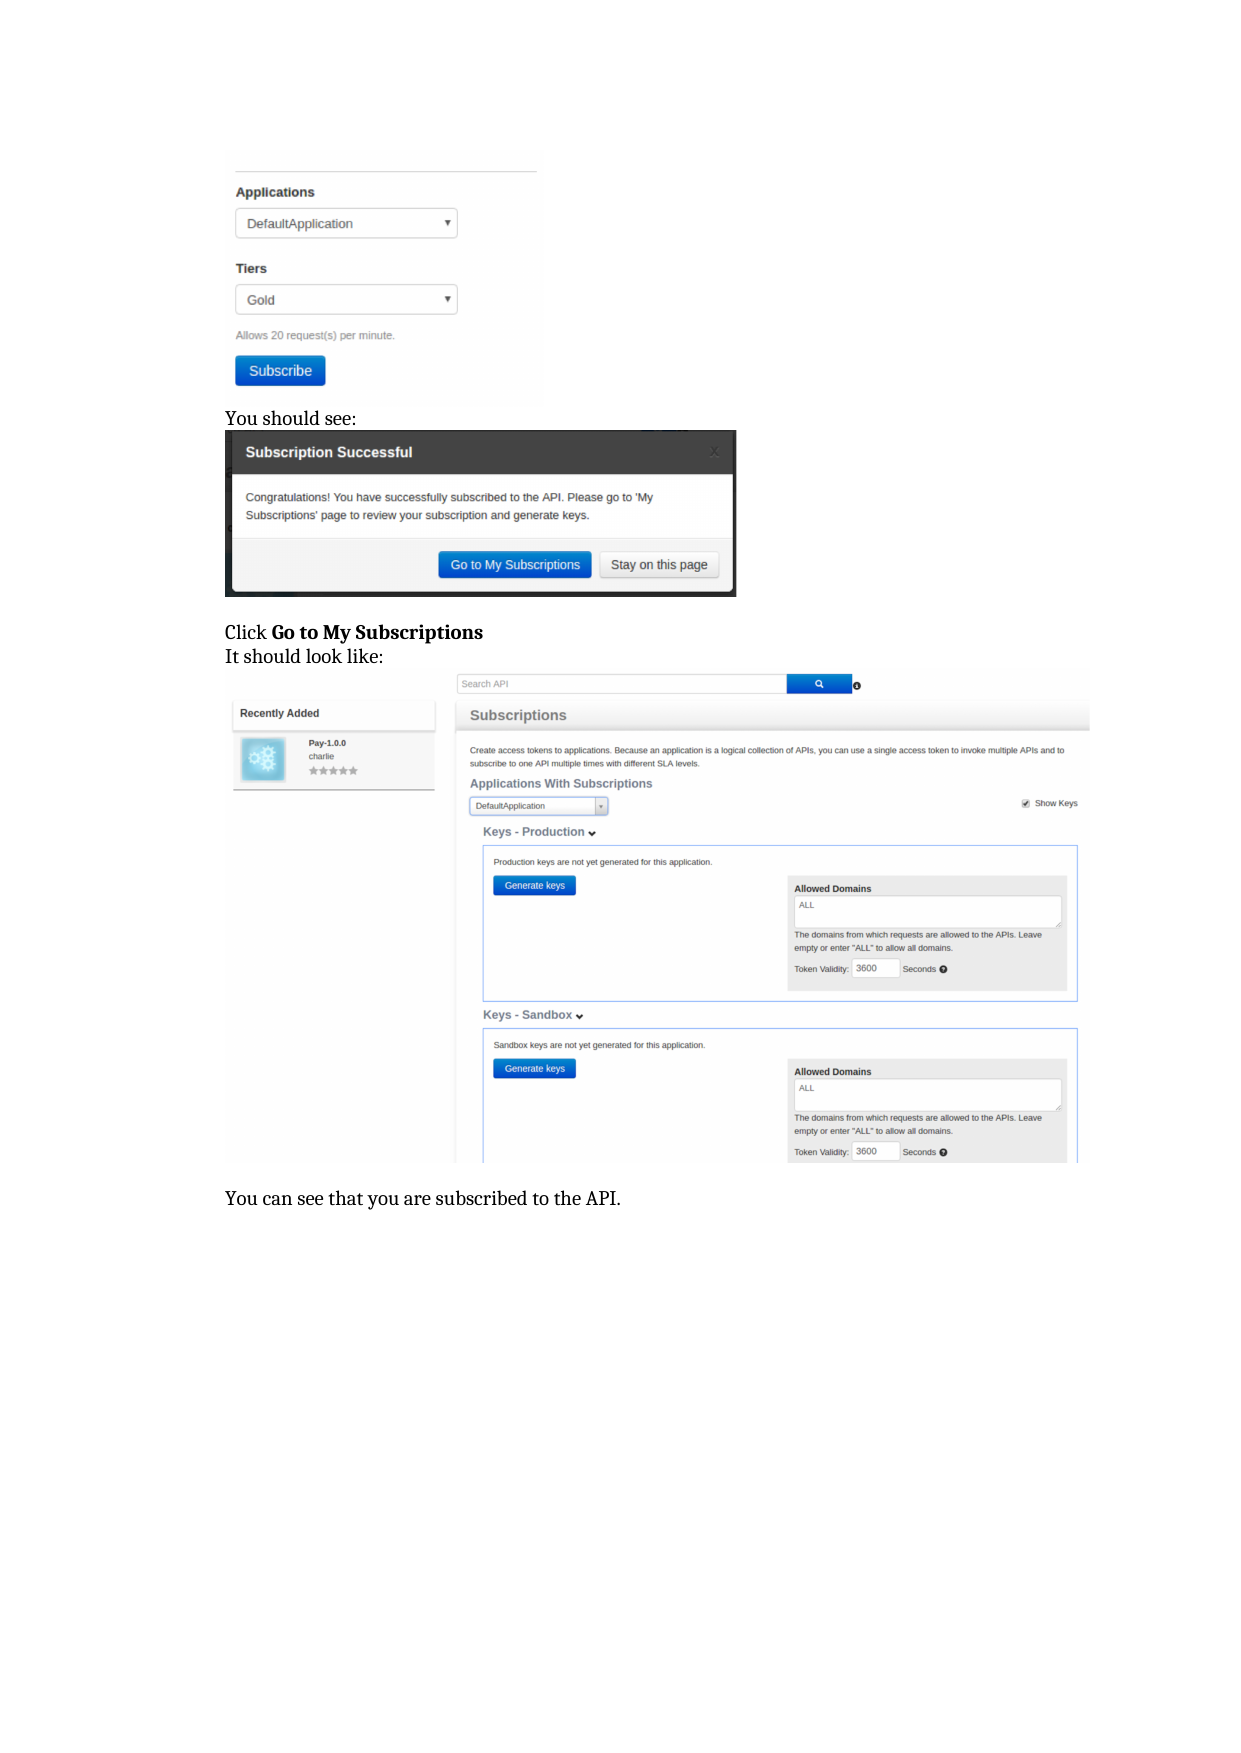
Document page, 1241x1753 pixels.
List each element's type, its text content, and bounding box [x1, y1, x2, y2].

list You can see that you are subscribed to the API. [225, 1163, 1053, 1235]
picture [225, 430, 737, 597]
picture [225, 668, 1090, 1163]
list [187, 150, 1053, 1163]
picture [225, 150, 544, 407]
